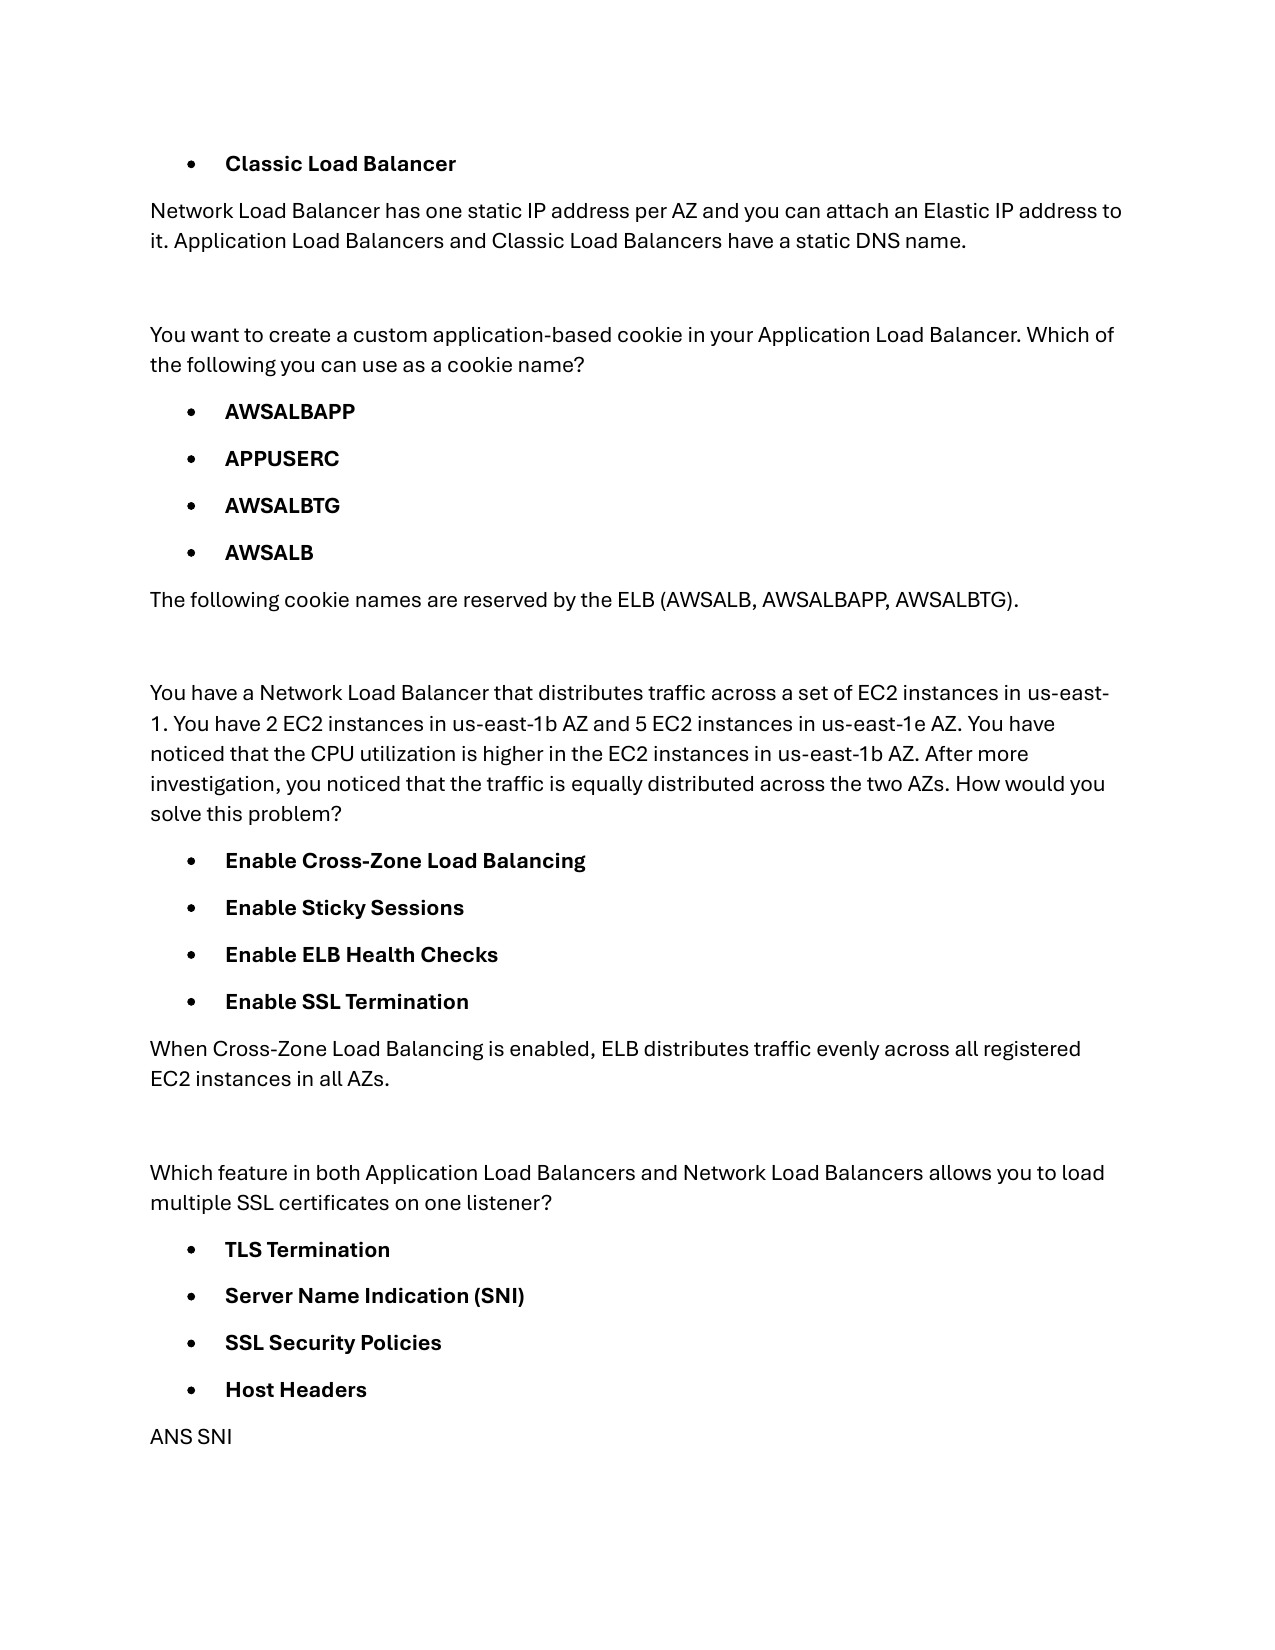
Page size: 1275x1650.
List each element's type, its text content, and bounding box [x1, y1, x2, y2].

list Classic Load Balancer [187, 150, 1125, 178]
list AWSALBTG [187, 492, 1125, 520]
text The following cookie names are reserved by the ELB (AWSALB, AWSALBAPP, AWSALBTG). [150, 585, 1125, 613]
list Enable Sticky Sessions [187, 894, 1125, 922]
text ANS SNI [150, 1423, 1125, 1451]
text Which feature in both Application Load Balancers and Network Load Balancers allows you to load multiple SSL certificates on one listener? [150, 1158, 1125, 1217]
list SSL Security Policies [187, 1329, 1125, 1357]
list Host Headers [187, 1376, 1125, 1404]
list Enable ELB Health Checks [187, 941, 1125, 969]
text Network Load Balancer has one static IP address per AZ and you can attach an Elastic IP address to it. Application Load Balancers and Classic Load Balancers have a static DNS name. [150, 197, 1125, 255]
list Enable SSL Termination [187, 987, 1125, 1016]
text When Cross-Zone Load Balancing is enabled, ELB distributes traffic evenly across all registered EC2 instances in all AZs. [150, 1034, 1125, 1093]
list APPUSERC [187, 445, 1125, 473]
text You want to create a custom application-based cookie in your Application Load Balancer. Which of the following you can use as a cookie name? [150, 321, 1125, 379]
list TLS Termination [187, 1235, 1125, 1263]
list Server Name Indication (SNI) [187, 1282, 1125, 1310]
list Enable Cross-Zone Load Balancing [187, 847, 1125, 875]
text You have a Network Load Balancer that distributes traffic across a set of EC2 instances in us-east-1. You have 2 EC2 instances in us-east-1b AZ and 5 EC2 instances in us-east-1e AZ. You have noticed that the CPU utilization is higher in the EC2 instances in us-east-1b AZ. After more investigation, you noticed that the traffic is equally distributed across the two AZs. How would you solve this problem? [150, 679, 1125, 828]
list AWSALB [187, 538, 1125, 567]
list AWSALBAPP [187, 398, 1125, 426]
